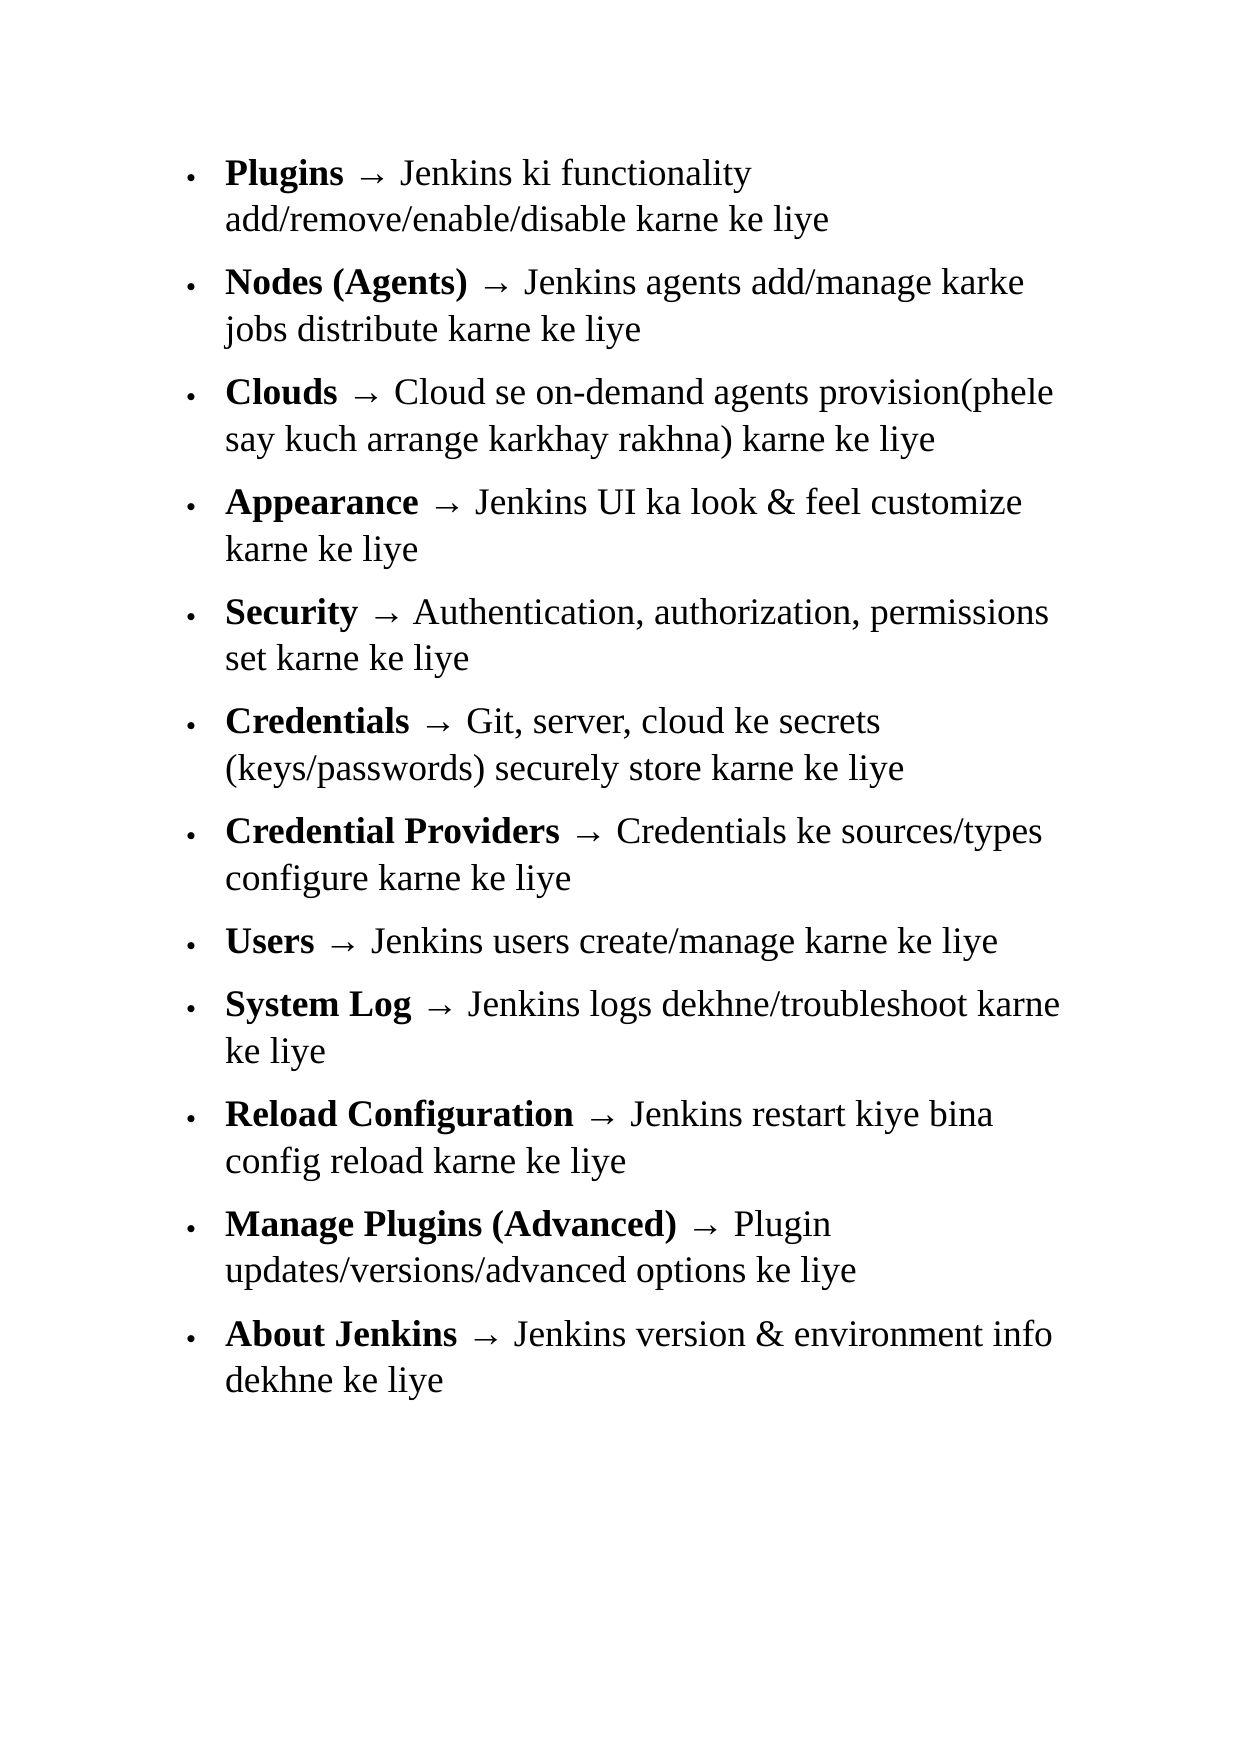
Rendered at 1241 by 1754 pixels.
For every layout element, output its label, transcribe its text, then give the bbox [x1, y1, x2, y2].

list Nodes (Agents) → Jenkins agents add/manage karke jobs distribute karne ke liye [187, 260, 1090, 349]
list Credentials → Git, server, cloud ke secrets (keys/passwords) securely store karne ke liye [187, 699, 1090, 789]
list Manage Plugins (Advanced) → Plugin updates/versions/advanced options ke liye [187, 1201, 1090, 1291]
list System Log → Jenkins logs dekhne/troubleshoot karne ke liye [187, 982, 1090, 1071]
list Appearance → Jenkins UI ka look & feel customize karne ke liye [187, 479, 1090, 569]
list Reload Configuration → Jenkins restart kiye bina config reload karne ke liye [187, 1092, 1090, 1181]
list Security → Authentication, authorization, permissions set karne ke liye [187, 589, 1090, 679]
list Clouds → Cloud se on-demand agents provision(phele say kuch arrange karkhay rakhna) karne ke liye [187, 369, 1090, 459]
list Plugins → Jenkins ki functionality add/remove/enable/disable karne ke liye [187, 150, 1090, 240]
list Credential Providers → Credentials ke sources/types configure karne ke liye [187, 809, 1090, 898]
list Users → Jenkins users create/manage karne ke liye [187, 918, 1090, 962]
list About Jenkins → Jenkins version & environment info dekhne ke liye [187, 1311, 1090, 1401]
